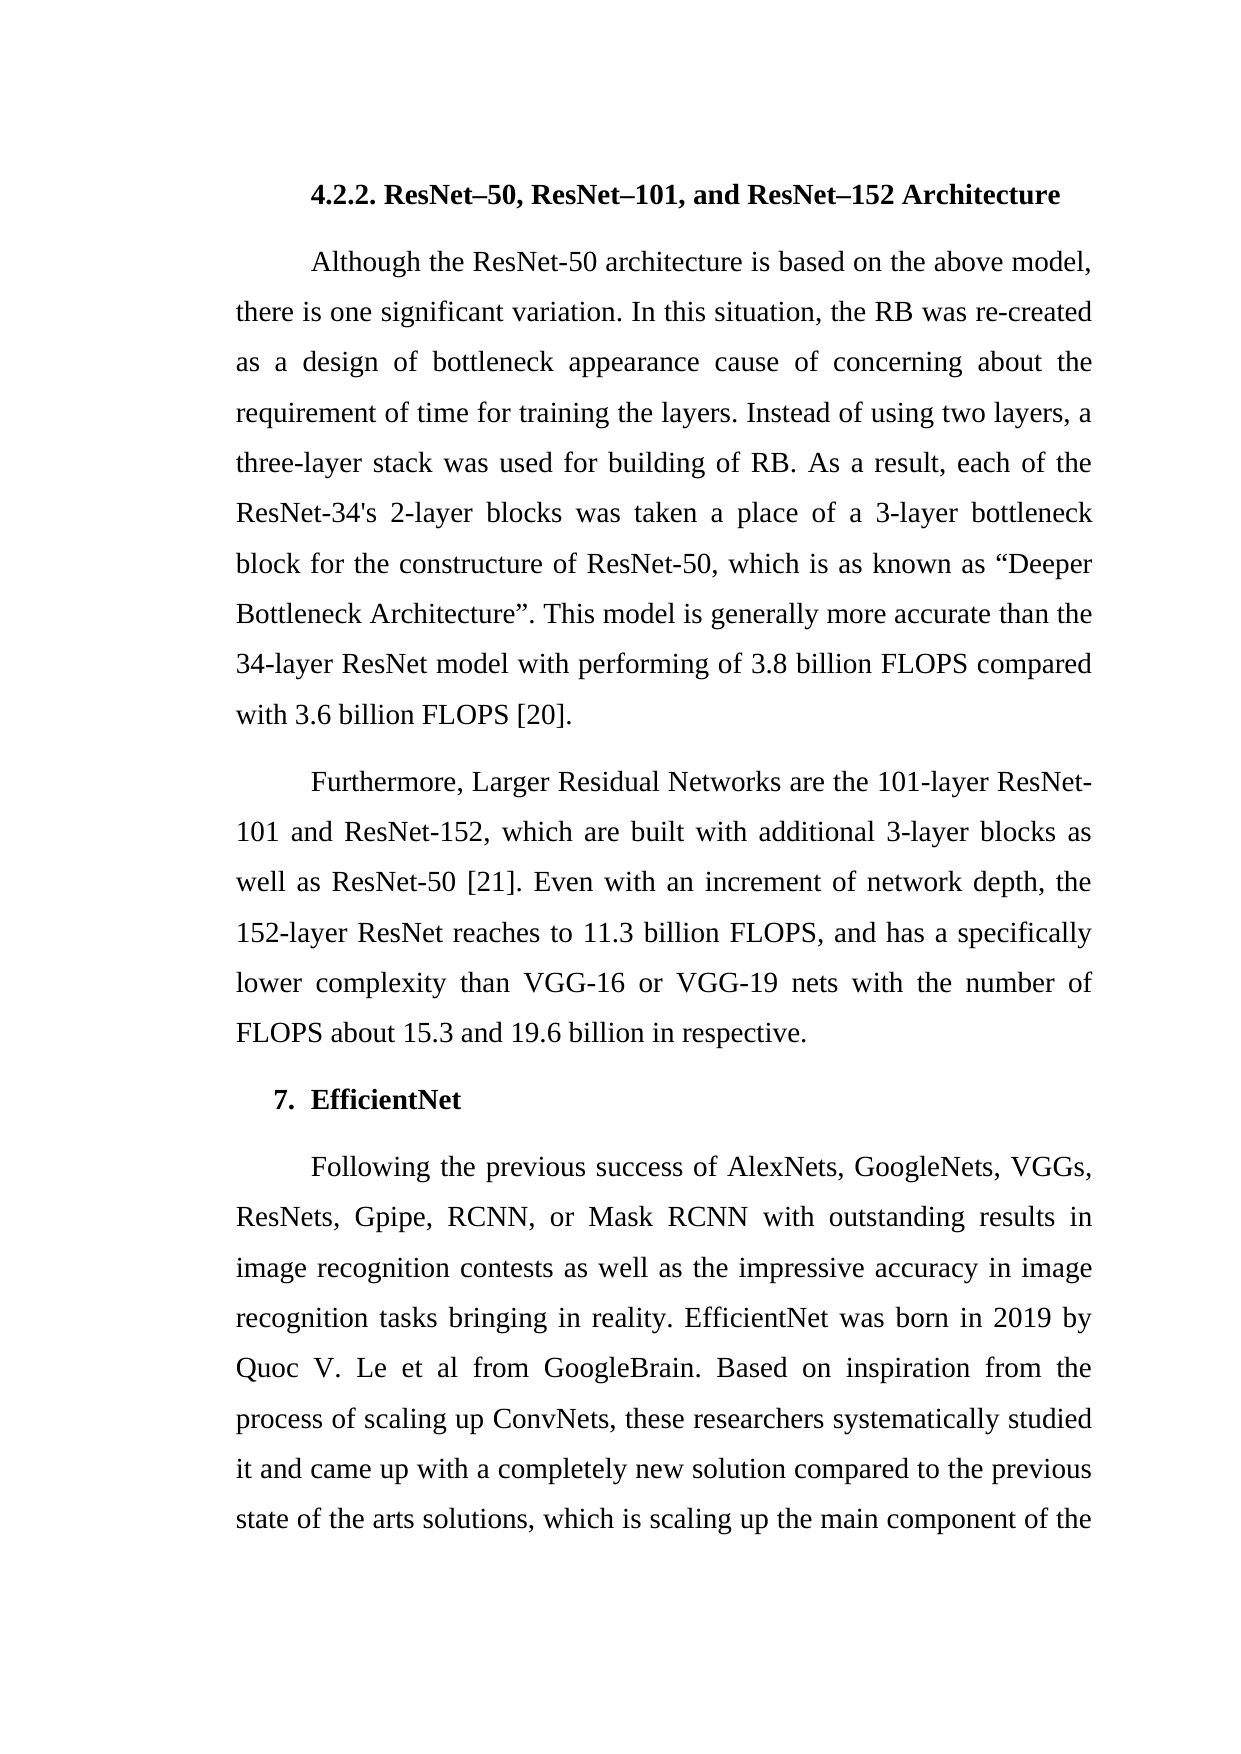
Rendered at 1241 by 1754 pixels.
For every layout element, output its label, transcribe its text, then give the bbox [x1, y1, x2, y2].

text Although the ResNet-50 architecture is based on the above model, there is one significant variation. In this situation, the RB was re-created as a design of bottleneck appearance cause of concerning about the requirement of time for training the layers. Instead of using two layers, a three-layer stack was used for building of RB. As a result, each of the ResNet-34's 2-layer blocks was taken a place of a 3-layer bottleneck block for the constructure of ResNet-50, which is as known as “Deeper Bottleneck Architecture”. This model is generally more accurate than the 34-layer ResNet model with performing of 3.8 billion FLOPS compared with 3.6 billion FLOPS [20]. [236, 244, 1093, 730]
text 4.2.2. ResNet–50, ResNet–101, and ResNet–152 Architecture [311, 177, 1093, 211]
text Furthermore, Larger Residual Networks are the 101-layer ResNet-101 and ResNet-152, which are built with additional 3-layer blocks as well as ResNet-50 [21]. Even with an increment of network depth, the 152-layer ResNet reaches to 11.3 billion FLOPS, and has a specifically lower complexity than VGG-16 or VGG-19 nets with the number of FLOPS about 15.3 and 19.6 billion in respective. [236, 764, 1093, 1049]
list EfficientNet [273, 1082, 1093, 1116]
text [236, 1149, 1093, 1535]
